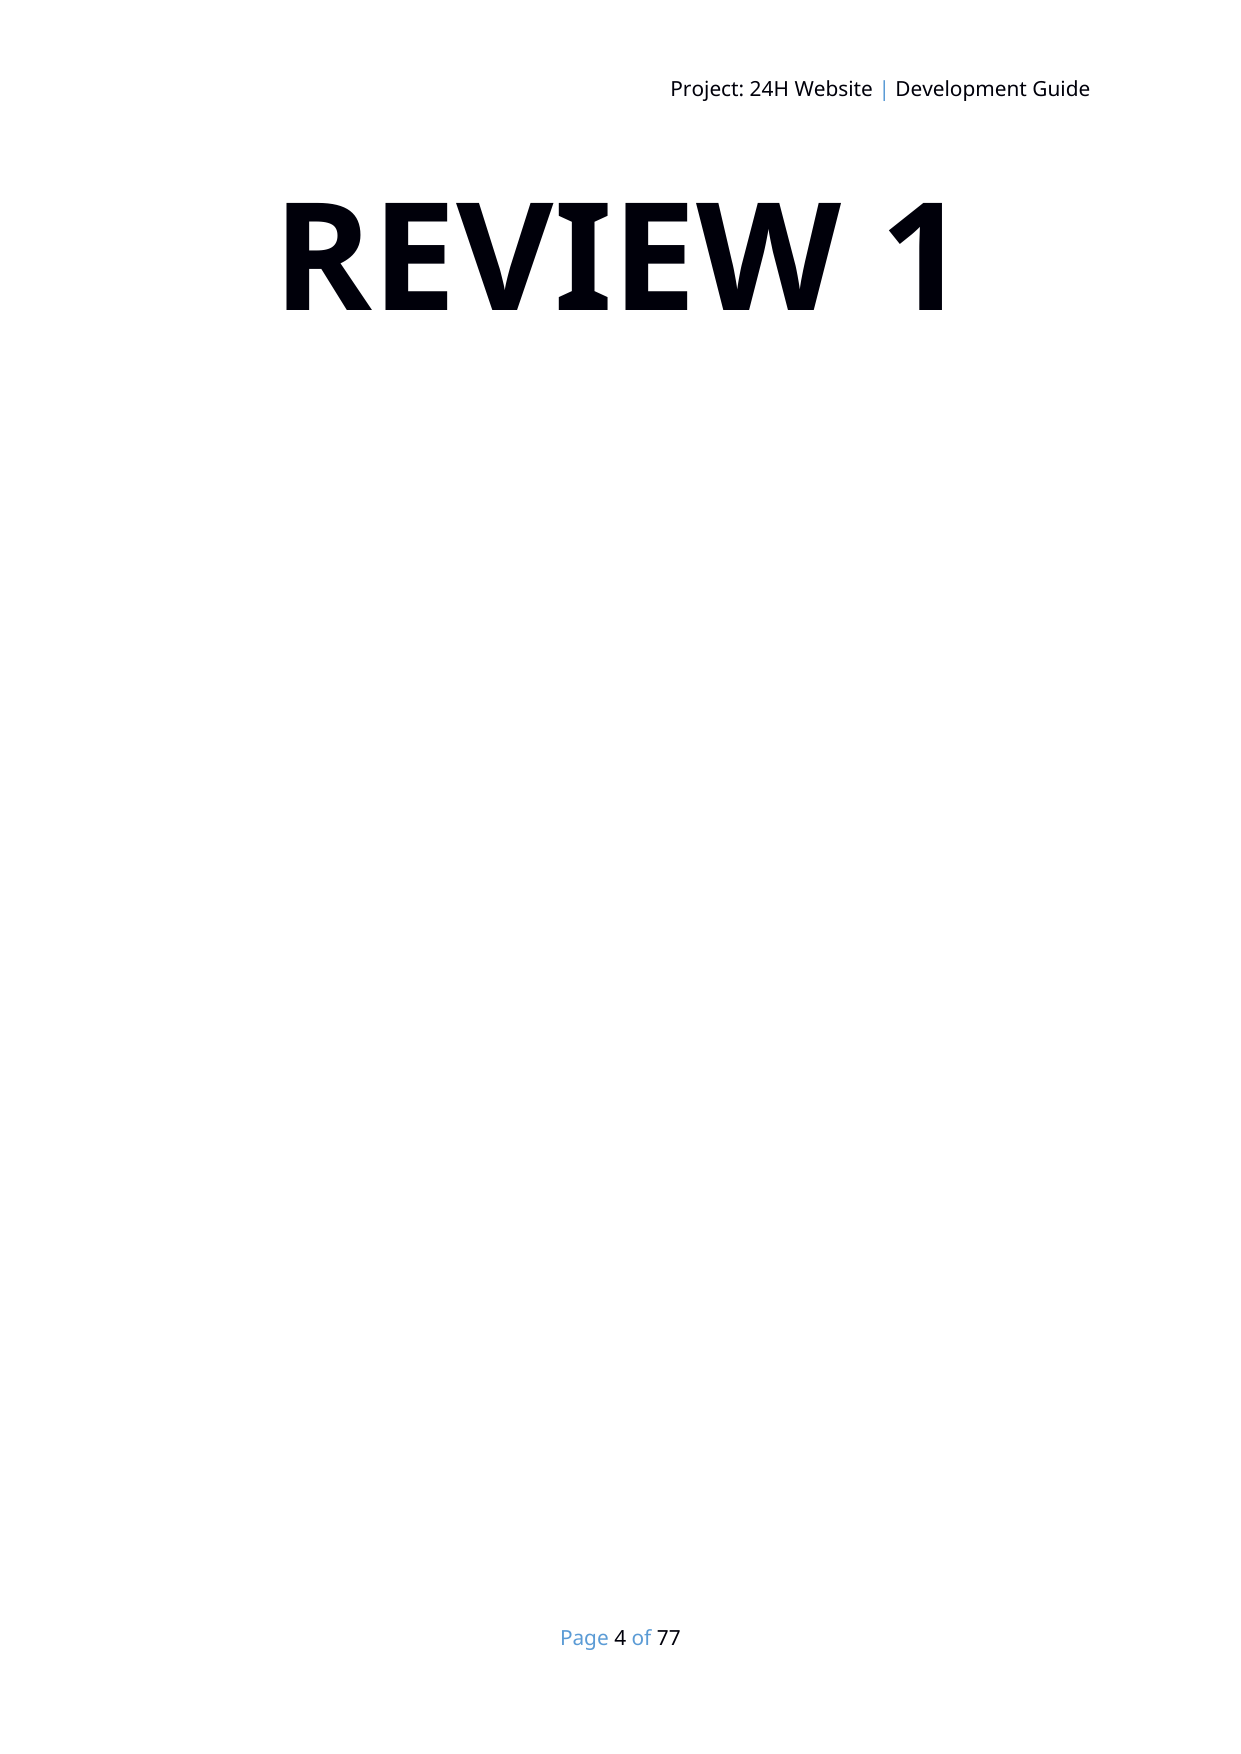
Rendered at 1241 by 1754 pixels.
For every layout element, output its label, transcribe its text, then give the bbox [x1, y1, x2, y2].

title REVIEW 1 [150, 150, 1090, 354]
